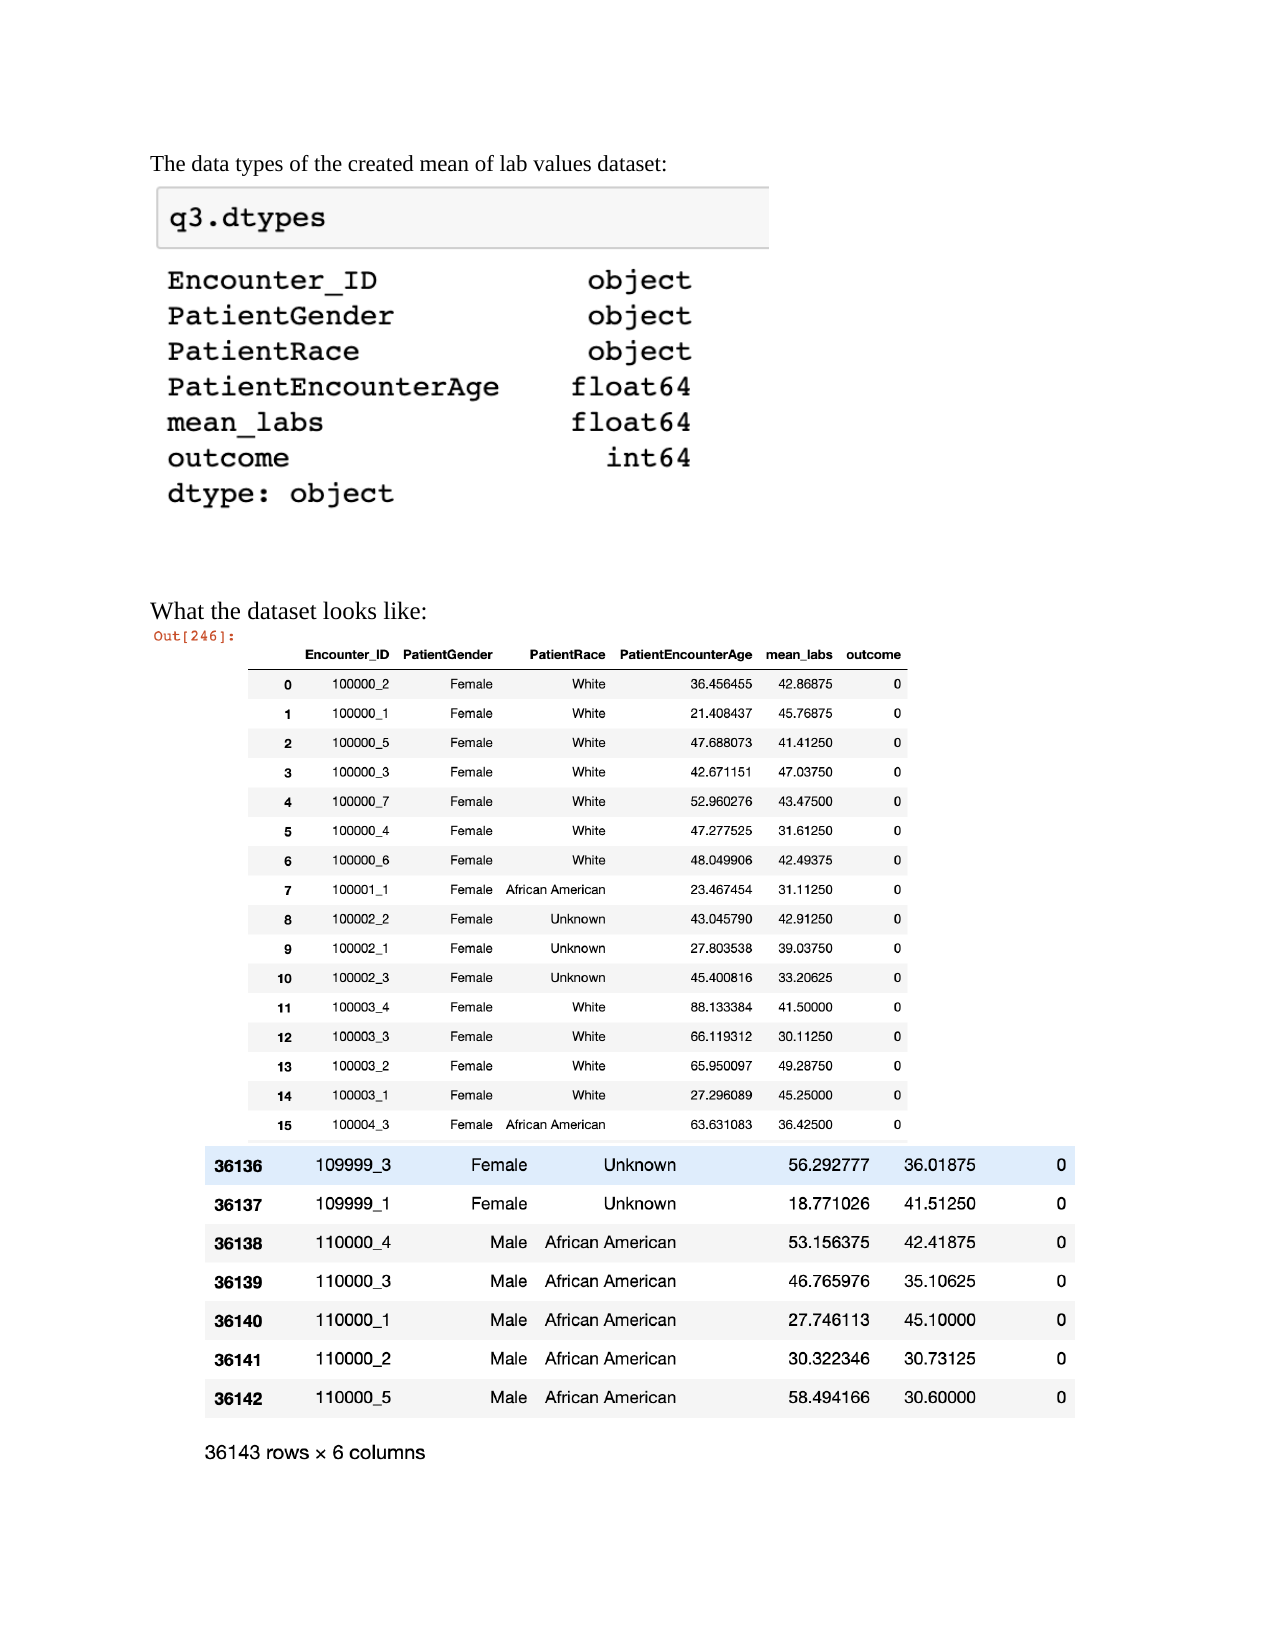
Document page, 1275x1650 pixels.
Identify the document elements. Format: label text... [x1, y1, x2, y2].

text What the dataset looks like: [150, 596, 1125, 625]
text The data types of the created mean of lab values dataset: [150, 150, 1125, 176]
picture [150, 176, 769, 571]
picture [150, 625, 1125, 1469]
